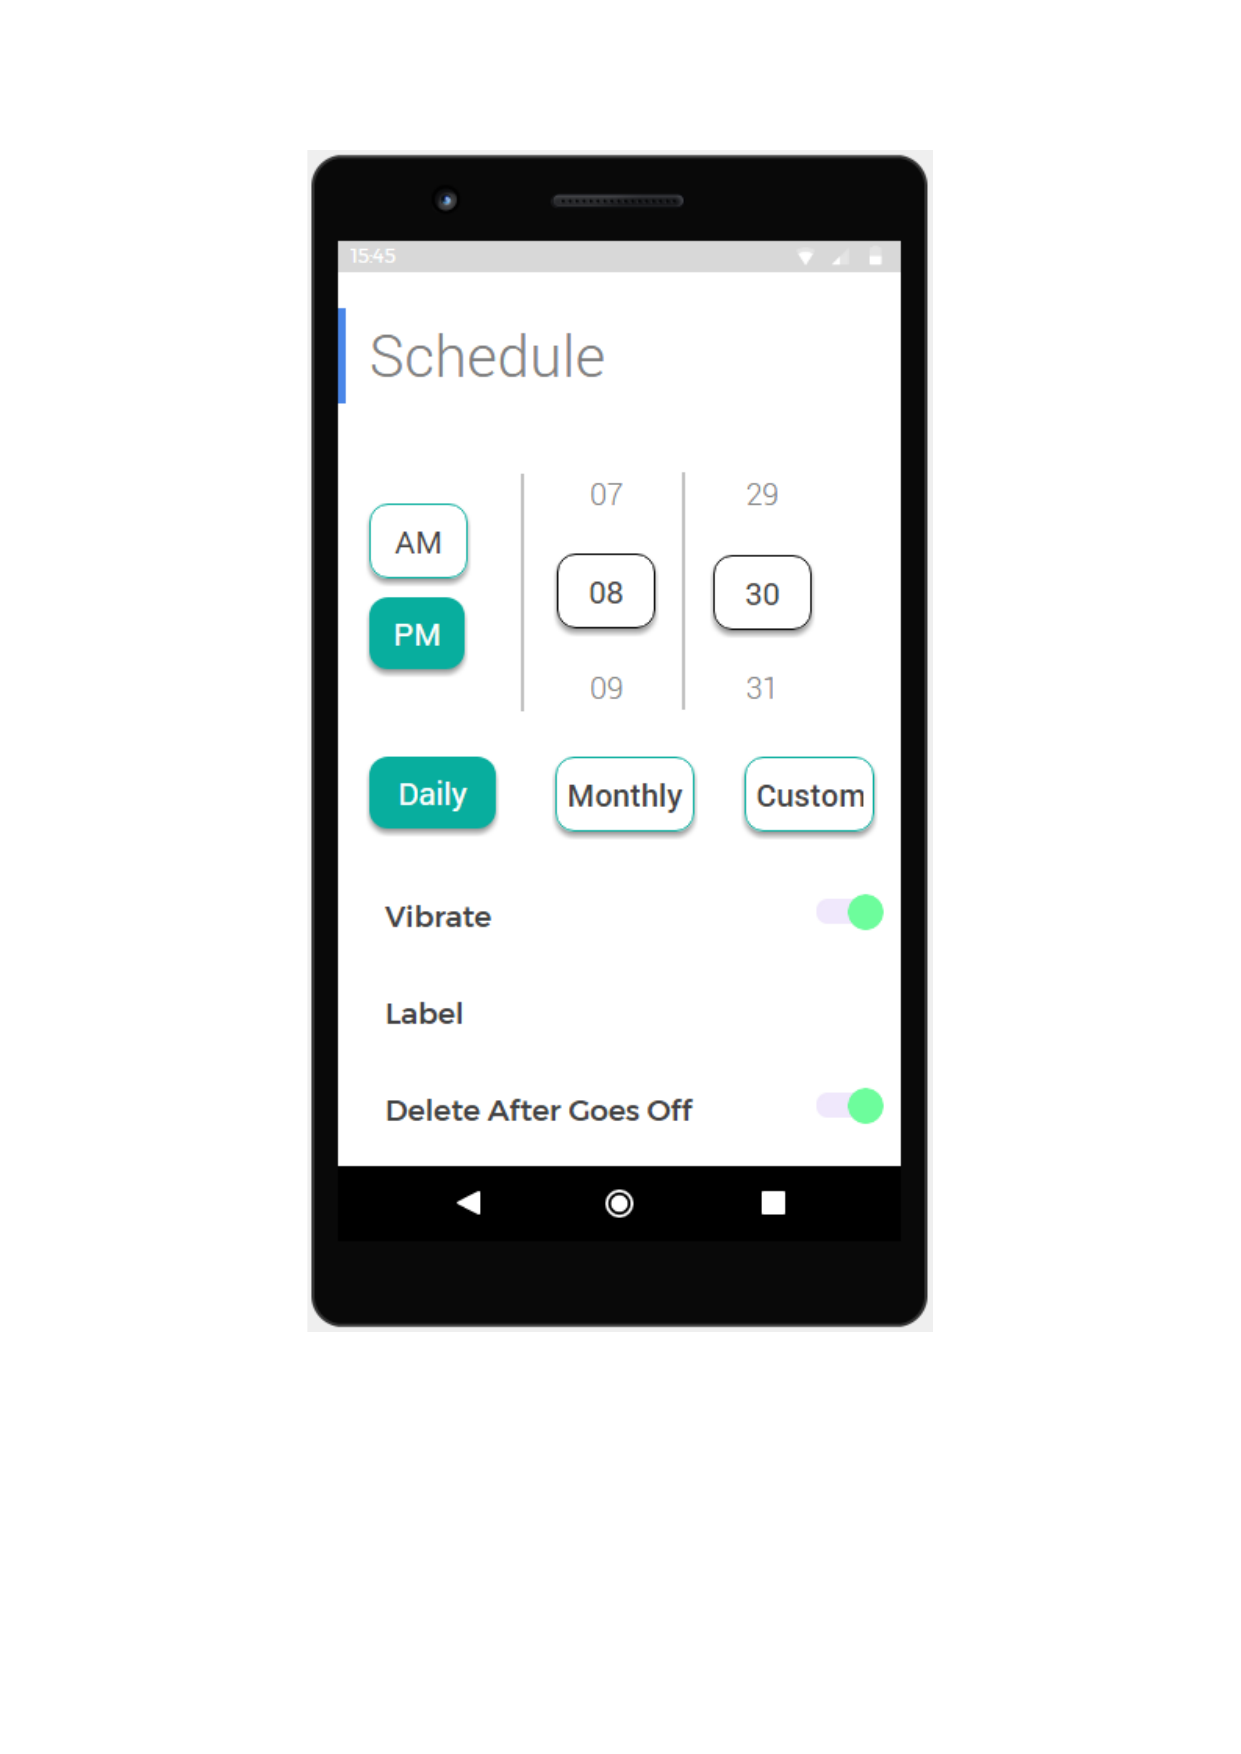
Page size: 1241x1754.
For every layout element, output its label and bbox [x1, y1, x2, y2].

picture [307, 150, 933, 1332]
